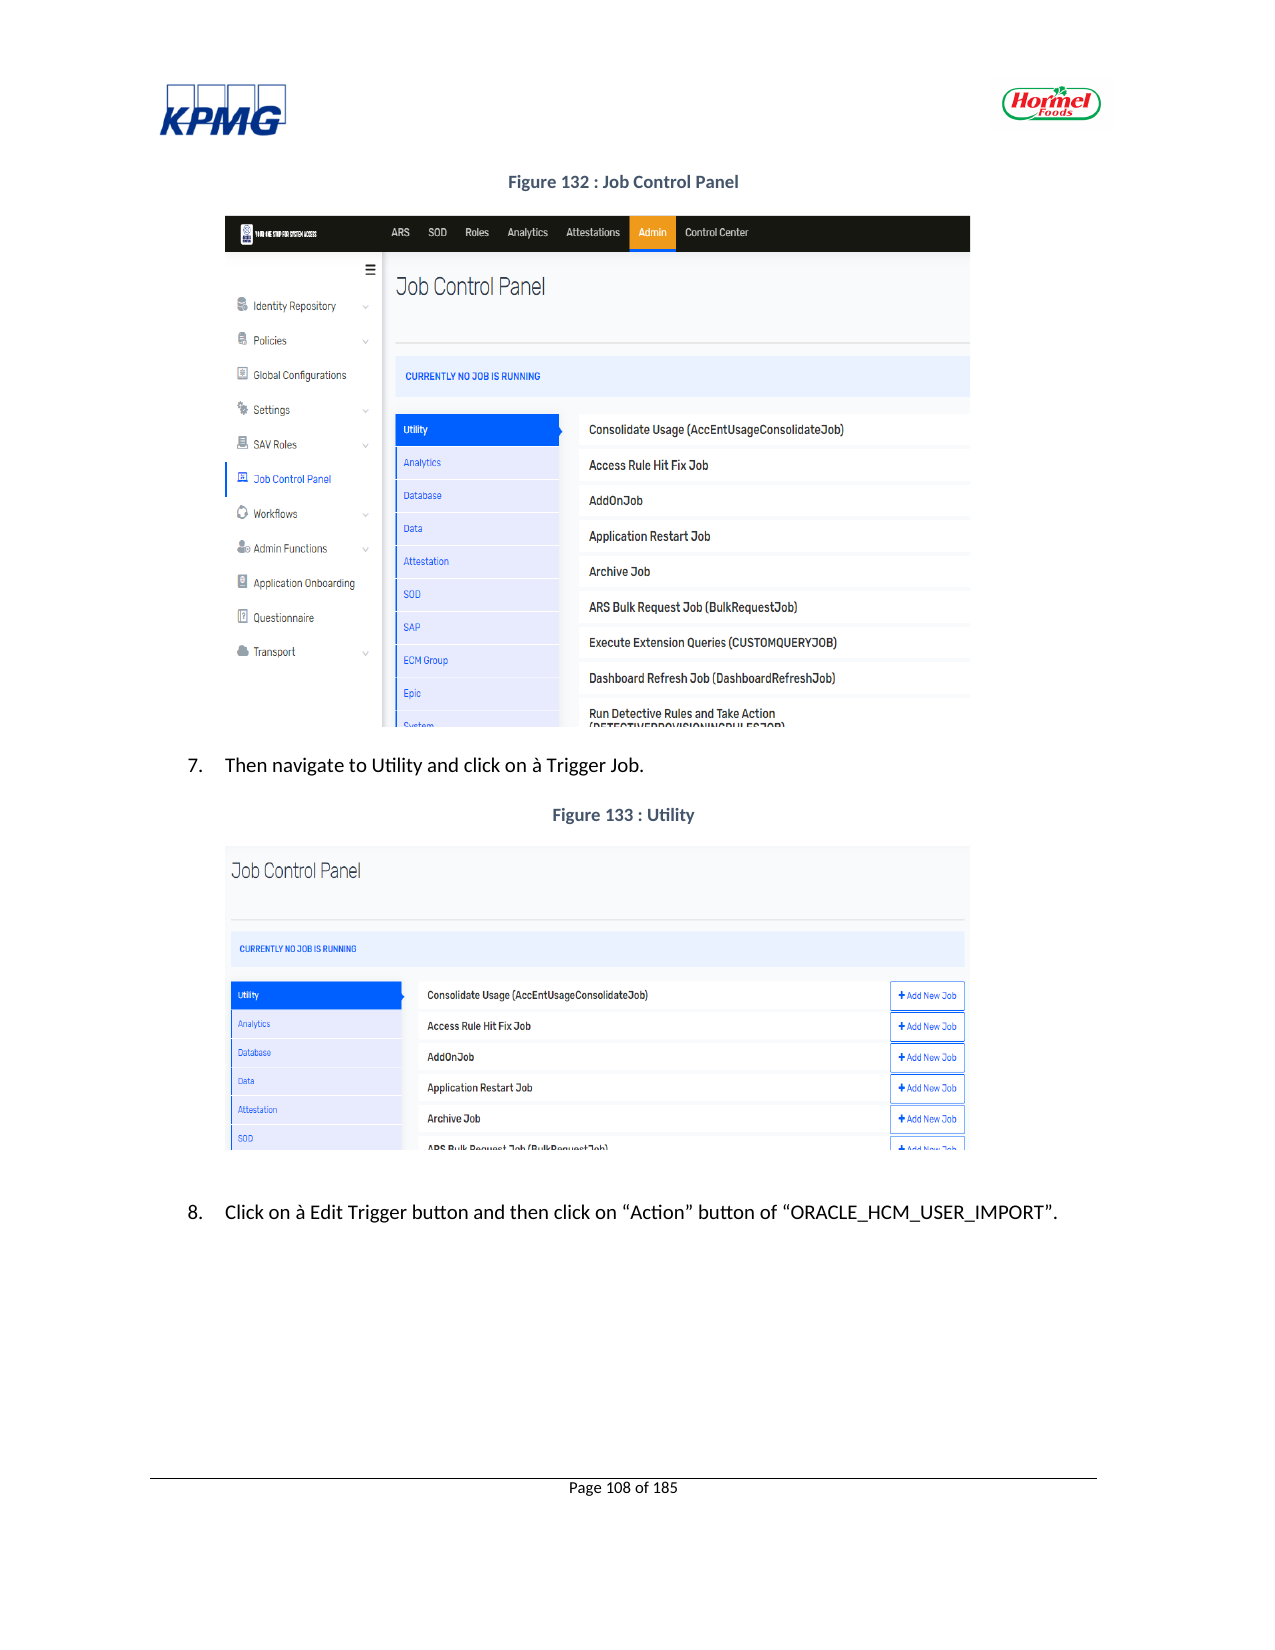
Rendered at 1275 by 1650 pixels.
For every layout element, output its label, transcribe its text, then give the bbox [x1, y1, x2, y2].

picture [225, 214, 971, 727]
text Figure 133 : Utility [150, 803, 1097, 826]
picture [225, 846, 971, 1150]
text Figure 132 : Job Control Panel [150, 171, 1097, 194]
picture [150, 75, 302, 146]
list Click on à Edit Trigger button and then click on “Action” button of “ORACLE_HCM_USER_IMPORT”. [187, 1199, 1097, 1225]
picture [988, 77, 1114, 140]
list Then navigate to Utility and click on à Trigger Job. [187, 752, 1097, 778]
